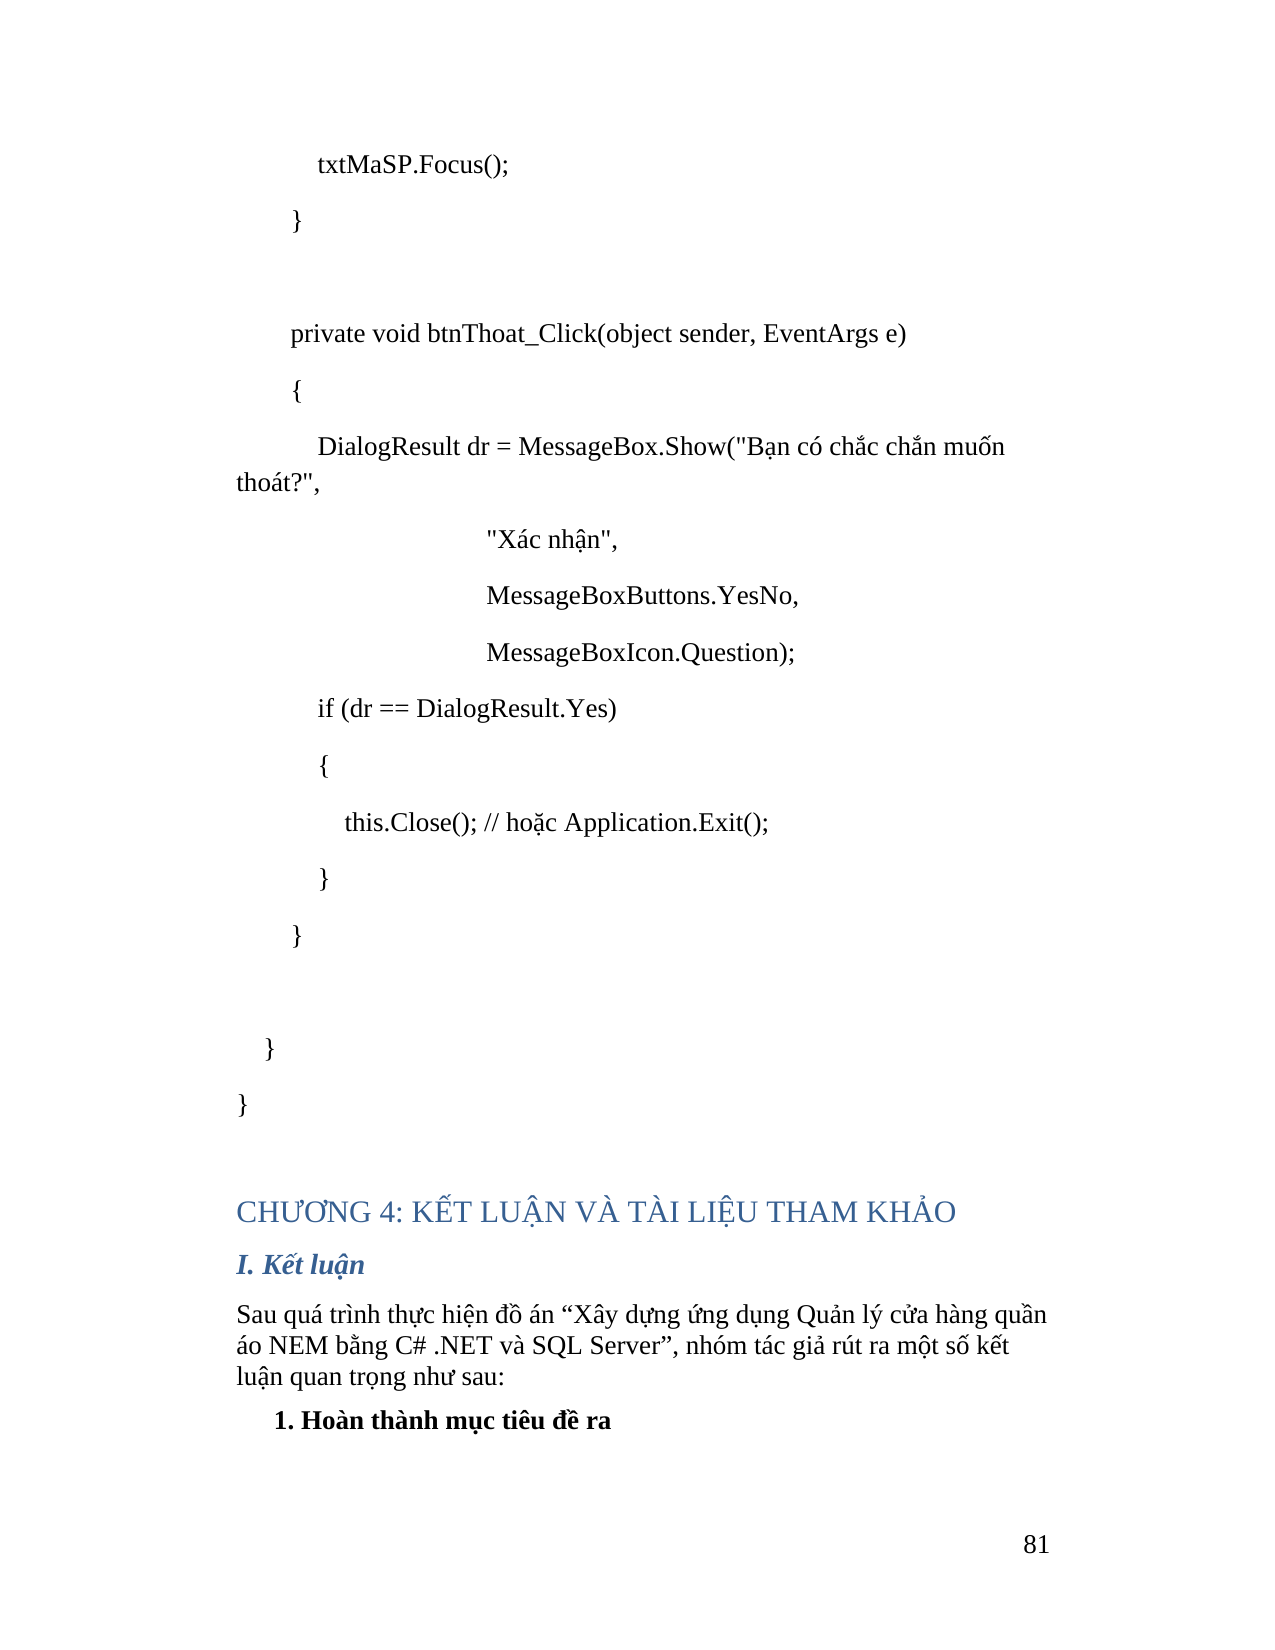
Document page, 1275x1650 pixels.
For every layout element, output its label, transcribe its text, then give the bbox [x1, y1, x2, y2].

text } [236, 204, 1050, 235]
text this.Close(); // hoặc Application.Exit(); [236, 806, 1050, 837]
subtitle I. Kết luận [236, 1247, 1050, 1281]
text 1. Hoàn thành mục tiêu đề ra [274, 1404, 1050, 1435]
text { [236, 749, 1050, 780]
text } [236, 919, 1050, 950]
text { [236, 374, 1050, 405]
text MessageBoxIcon.Question); [236, 636, 1050, 667]
text private void btnThoat_Click(object sender, EventArgs e) [236, 317, 1050, 348]
text Sau quá trình thực hiện đồ án “Xây dựng ứng dụng Quản lý cửa hàng quần áo NEM bằng C# .NET và SQL Server”, nhóm tác giả rút ra một số kết luận quan trọng như sau: [236, 1298, 1050, 1391]
text DialogResult dr = MessageBox.Show("Bạn có chắc chắn muốn thoát?", [236, 431, 1050, 497]
subtitle CHƯƠNG 4: KẾT LUẬN VÀ TÀI LIỆU THAM KHẢO [236, 1193, 1050, 1229]
text } [236, 1032, 1050, 1063]
text if (dr == DialogResult.Yes) [236, 692, 1050, 724]
text MessageBoxButtons.YesNo, [236, 579, 1050, 611]
text } [236, 862, 1050, 893]
text "Xác nhận", [236, 523, 1050, 554]
text txtMaSP.Focus(); [236, 148, 1050, 179]
text } [236, 1088, 1050, 1119]
